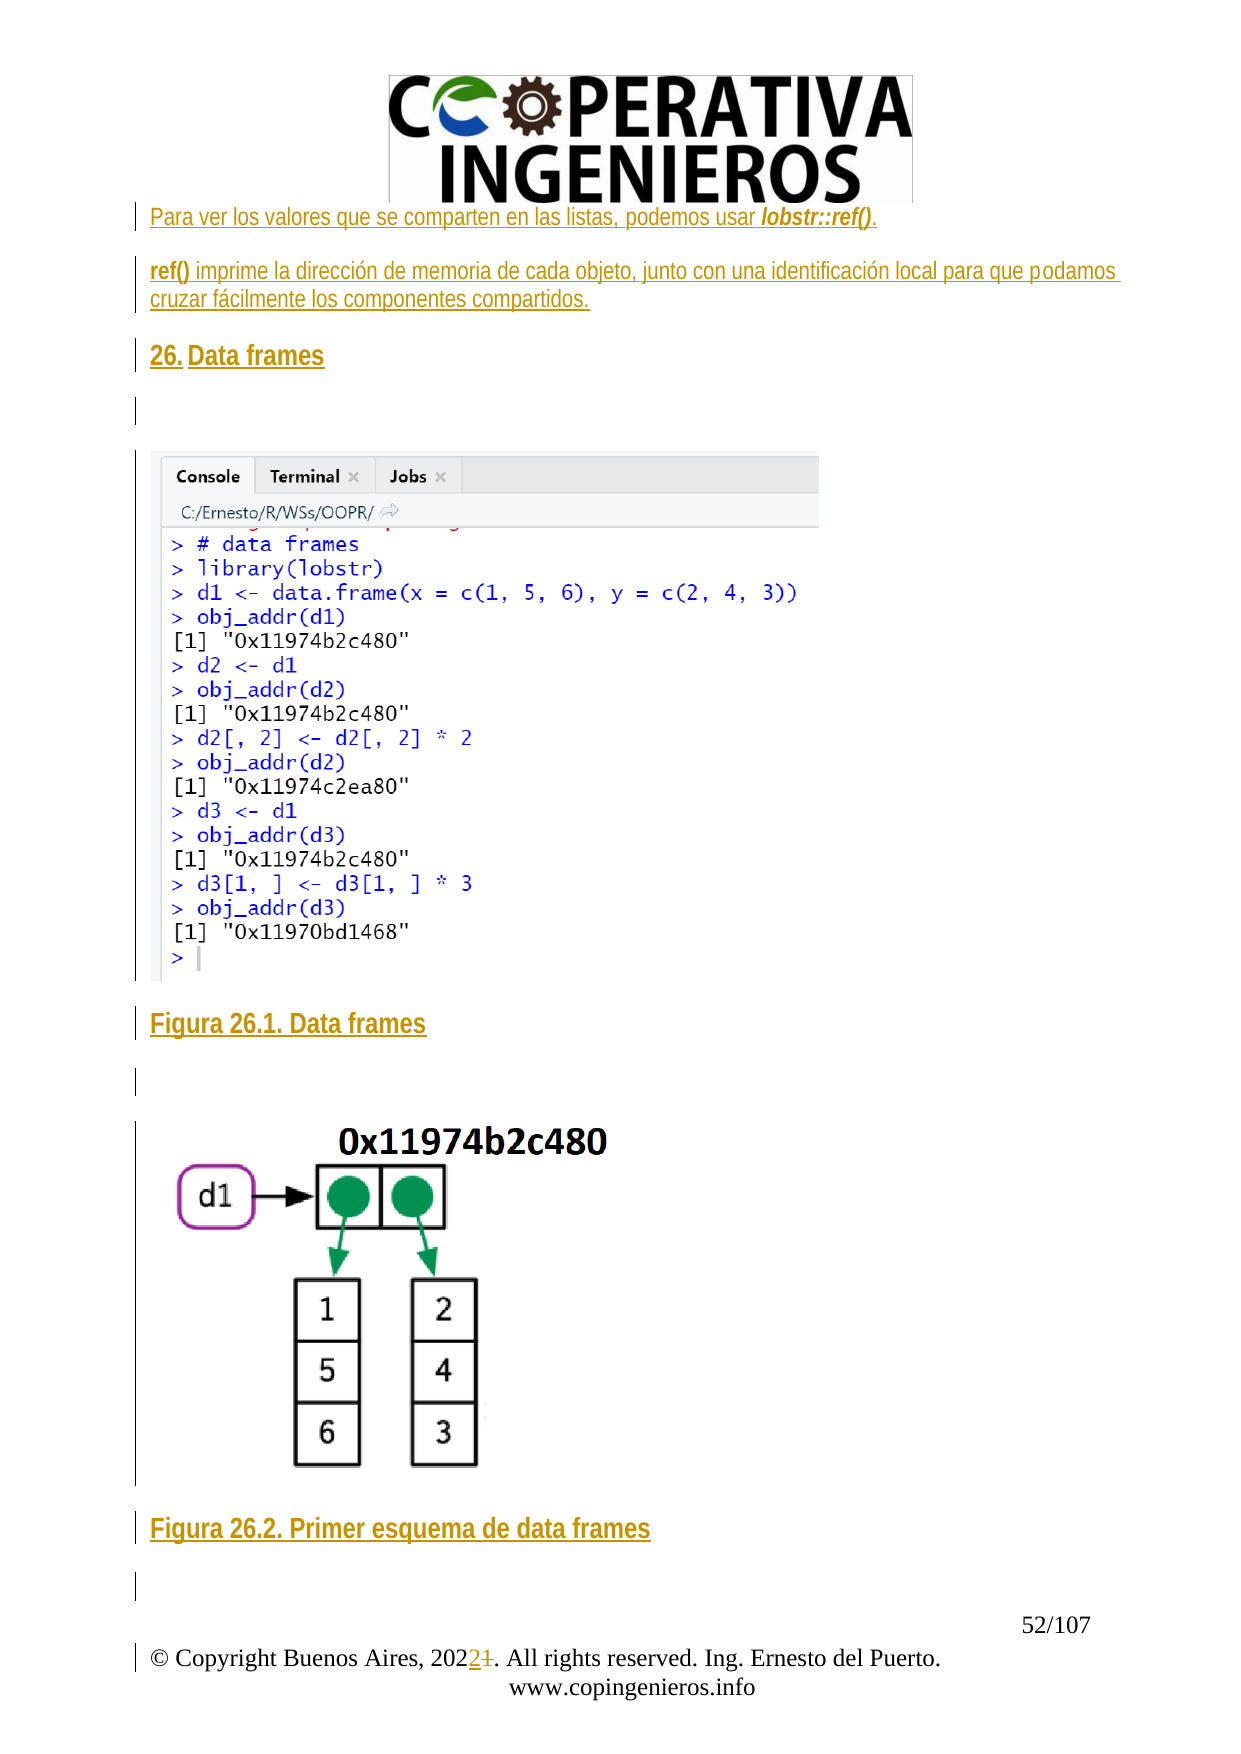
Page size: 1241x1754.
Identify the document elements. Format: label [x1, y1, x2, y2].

picture [150, 450, 819, 982]
picture [388, 75, 913, 203]
picture [150, 1121, 686, 1486]
